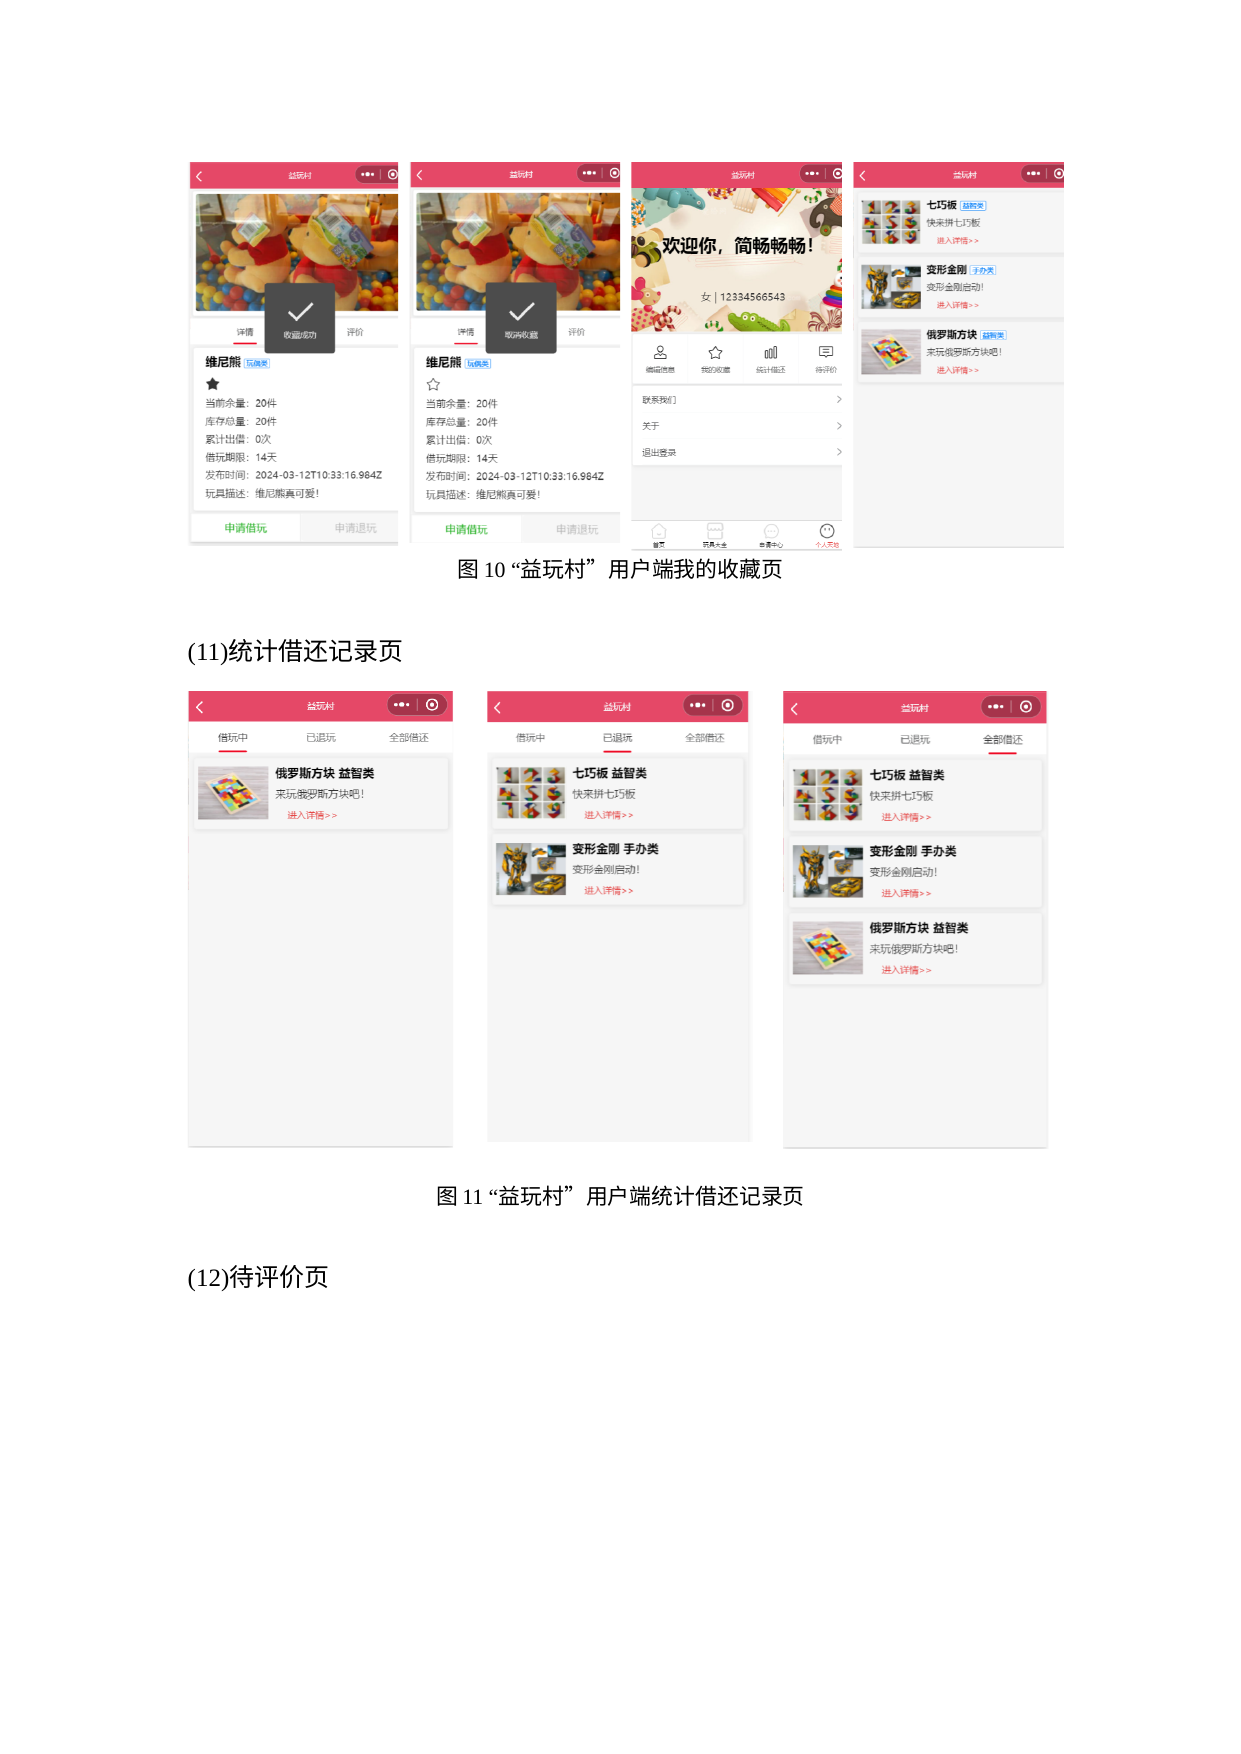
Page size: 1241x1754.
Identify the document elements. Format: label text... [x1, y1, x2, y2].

text 图10 “益玩村”用户端我的收藏页 [187, 552, 1053, 584]
picture [783, 691, 1049, 1149]
table_header [472, 691, 768, 1178]
picture [631, 162, 842, 551]
table_header [842, 162, 1064, 552]
table_header [398, 162, 620, 552]
text (11)统计借还记录页 [187, 617, 1053, 682]
text 图11 “益玩村”用户端统计借还记录页 [187, 1178, 1053, 1211]
table_header [176, 691, 472, 1178]
table_header [620, 162, 842, 552]
picture [487, 691, 753, 1142]
table_header [768, 691, 1064, 1178]
text (12)待评价页 [187, 1243, 1053, 1308]
table_header [176, 162, 398, 552]
picture [853, 162, 1064, 548]
picture [187, 162, 399, 546]
picture [187, 691, 454, 1148]
picture [409, 162, 621, 543]
